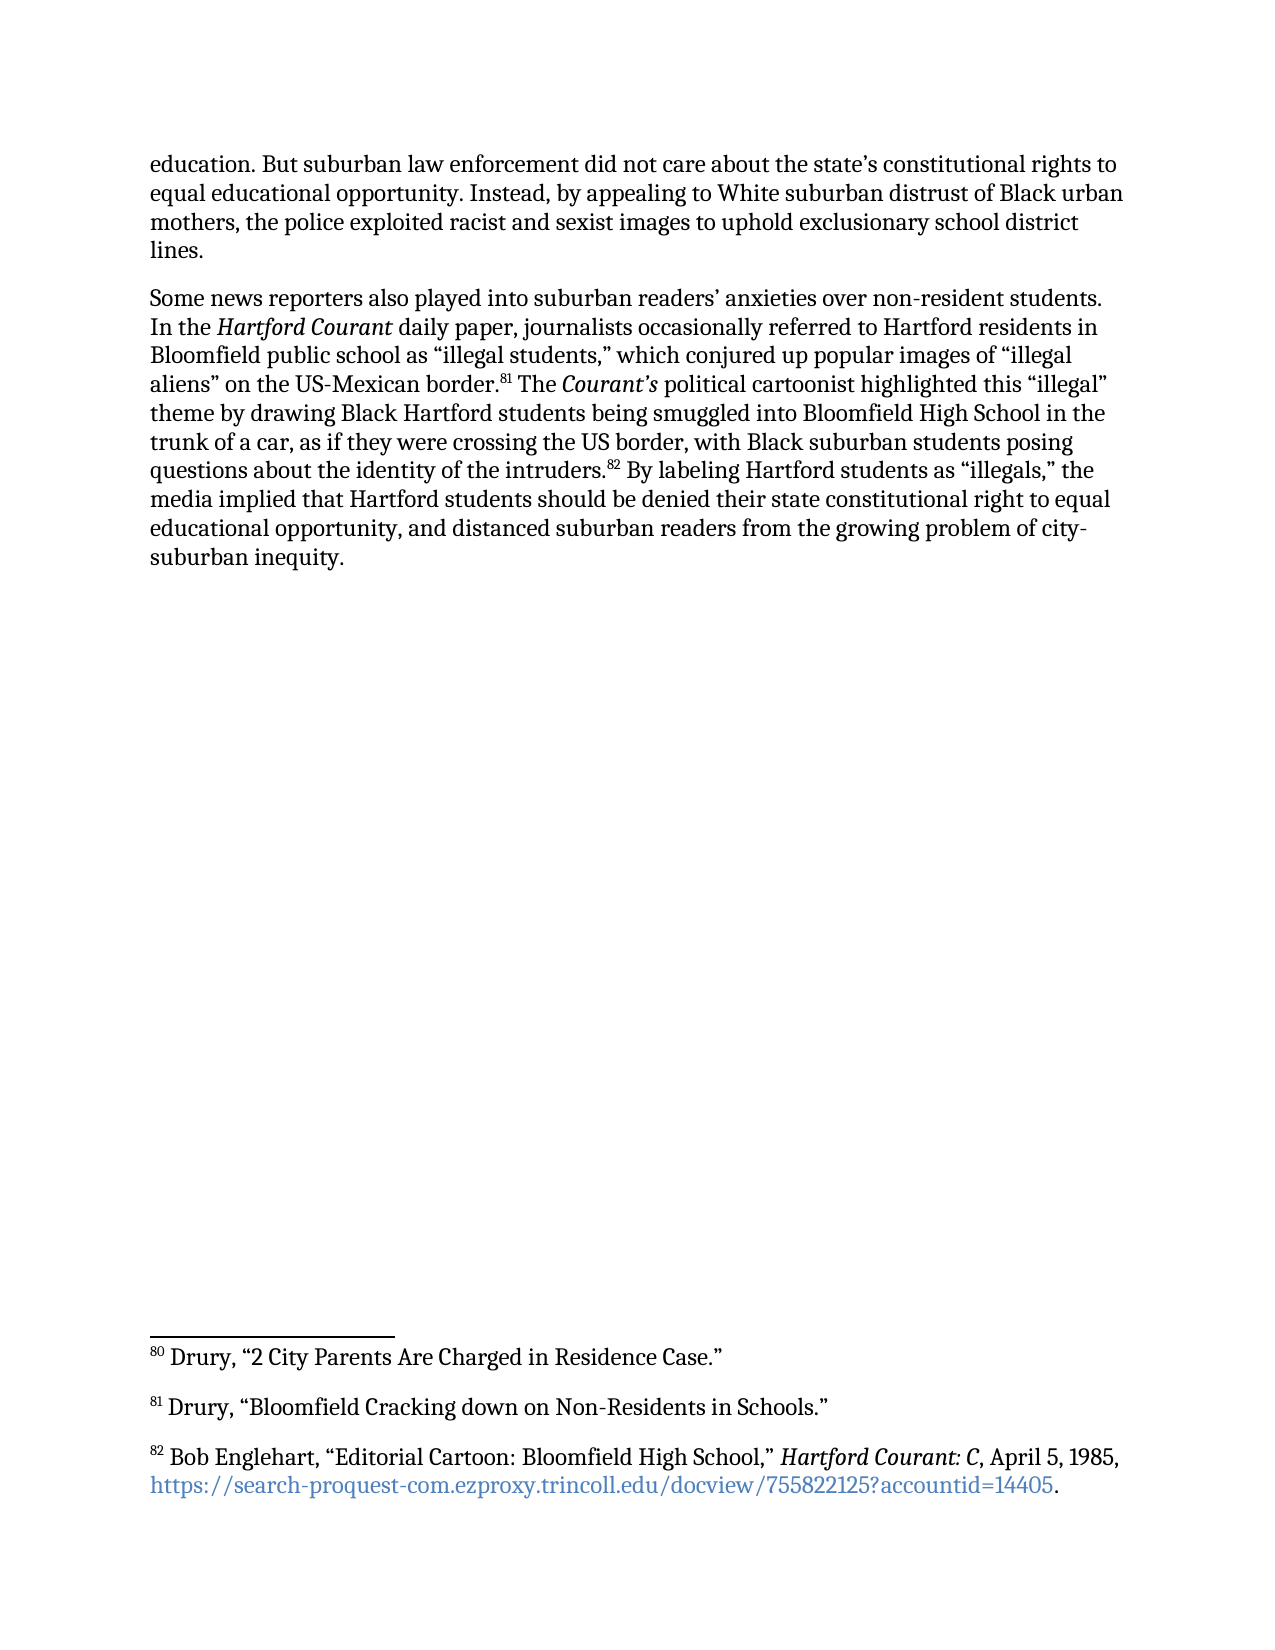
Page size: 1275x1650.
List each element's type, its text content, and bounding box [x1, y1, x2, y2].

text Some news reporters also played into suburban readers’ anxieties over non-resident students. In the Hartford Courant daily paper, journalists occasionally referred to Hartford residents in Bloomfield public school as “illegal students,” which conjured up popular images of “illegal aliens” on the US-Mexican border. The Courant’s political cartoonist highlighted this “illegal” theme by drawing Black Hartford students being smuggled into Bloomfield High School in the trunk of a car, as if they were crossing the US border, with Black suburban students posing questions about the identity of the intruders. By labeling Hartford students as “illegals,” the media implied that Hartford students should be denied their state constitutional right to equal educational opportunity, and distanced suburban readers from the growing problem of city-suburban inequity. [150, 284, 1125, 571]
text Through their highly-publicized scare tactics, the Bloomfield police adopted President Reagan’s racial and gendered stereotype of “welfare queens” who “stole” funds from more-deserving taxpayers. But Saundra Foster did not fit this description. She was a Black single mother who also held a white-collar job at Travelers’ Insurance in Hartford. Yet even if Saundra Foster had received government assistance, her son would still be entitled to a free, quality, public education. But suburban law enforcement did not care about the state’s constitutional rights to equal educational opportunity. Instead, by appealing to White suburban distrust of Black urban mothers, the police exploited racist and sexist images to uphold exclusionary school district lines. [150, 150, 1125, 265]
